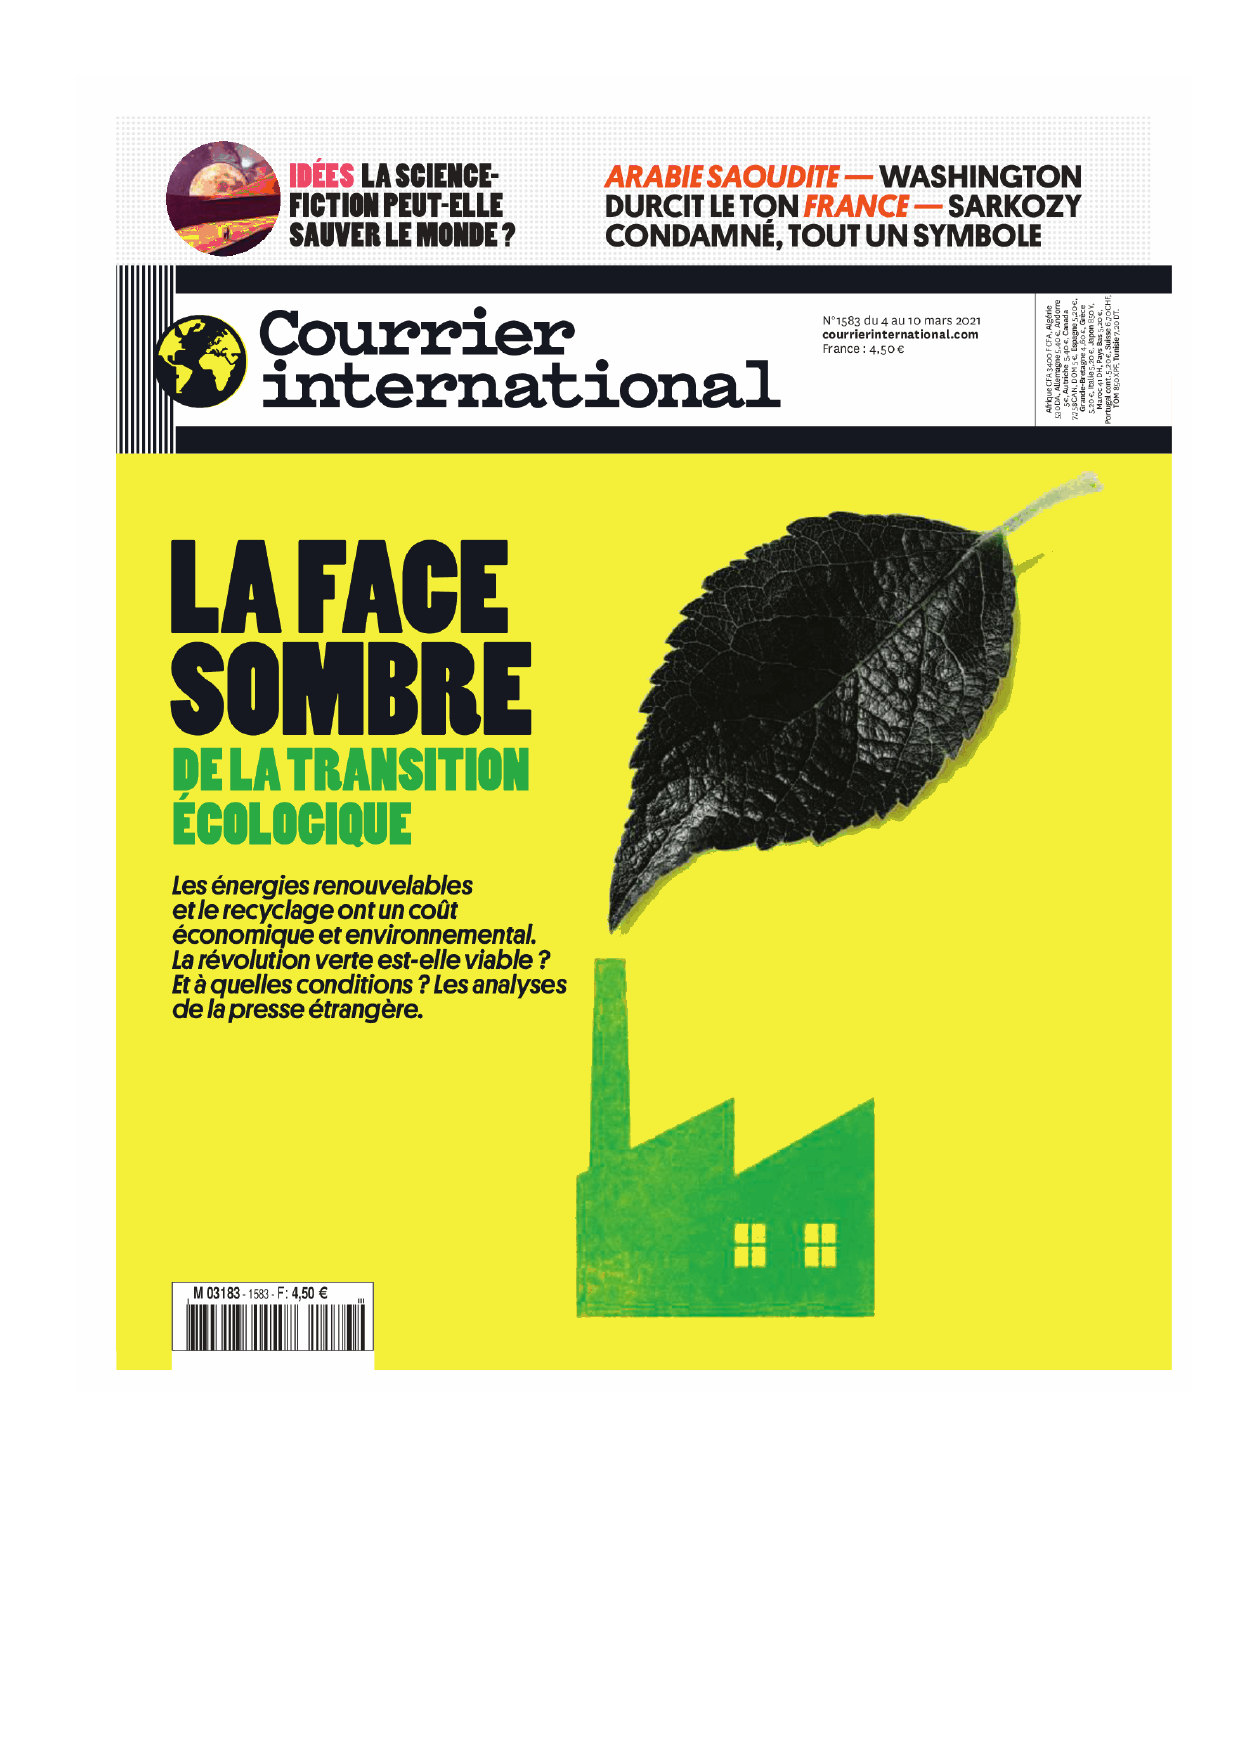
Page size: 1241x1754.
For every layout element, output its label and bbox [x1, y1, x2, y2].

picture [75, 75, 1193, 1391]
